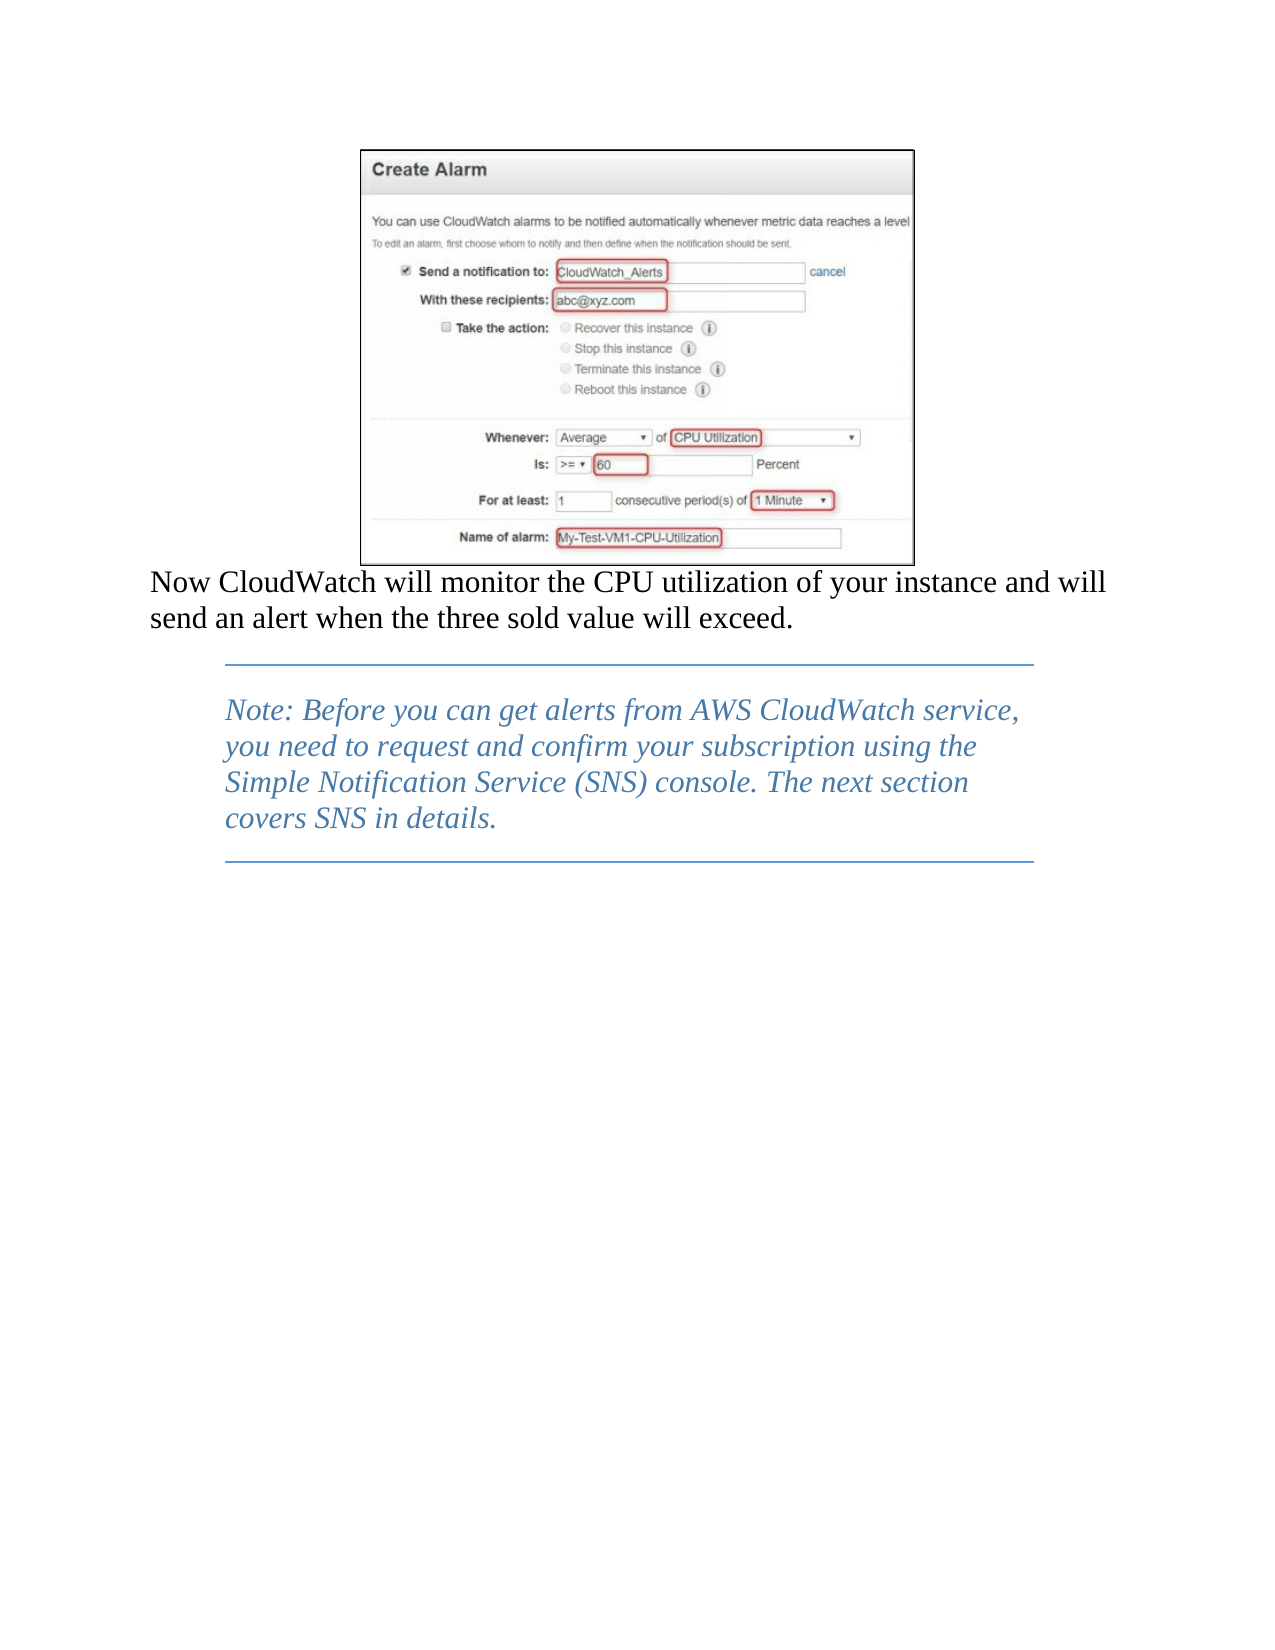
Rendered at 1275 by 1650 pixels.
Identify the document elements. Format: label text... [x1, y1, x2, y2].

picture [361, 151, 914, 565]
text Now CloudWatch will monitor the CPU utilization of your instance and will [150, 566, 1119, 599]
text Note: Before you can get alerts from AWS CloudWatch service, you need to request and confirm your subscription using the Simple Notification Service (SNS) console. The next section covers SNS in details. [225, 691, 1025, 835]
text send an alert when the three sold value will exceed. [150, 599, 1119, 635]
